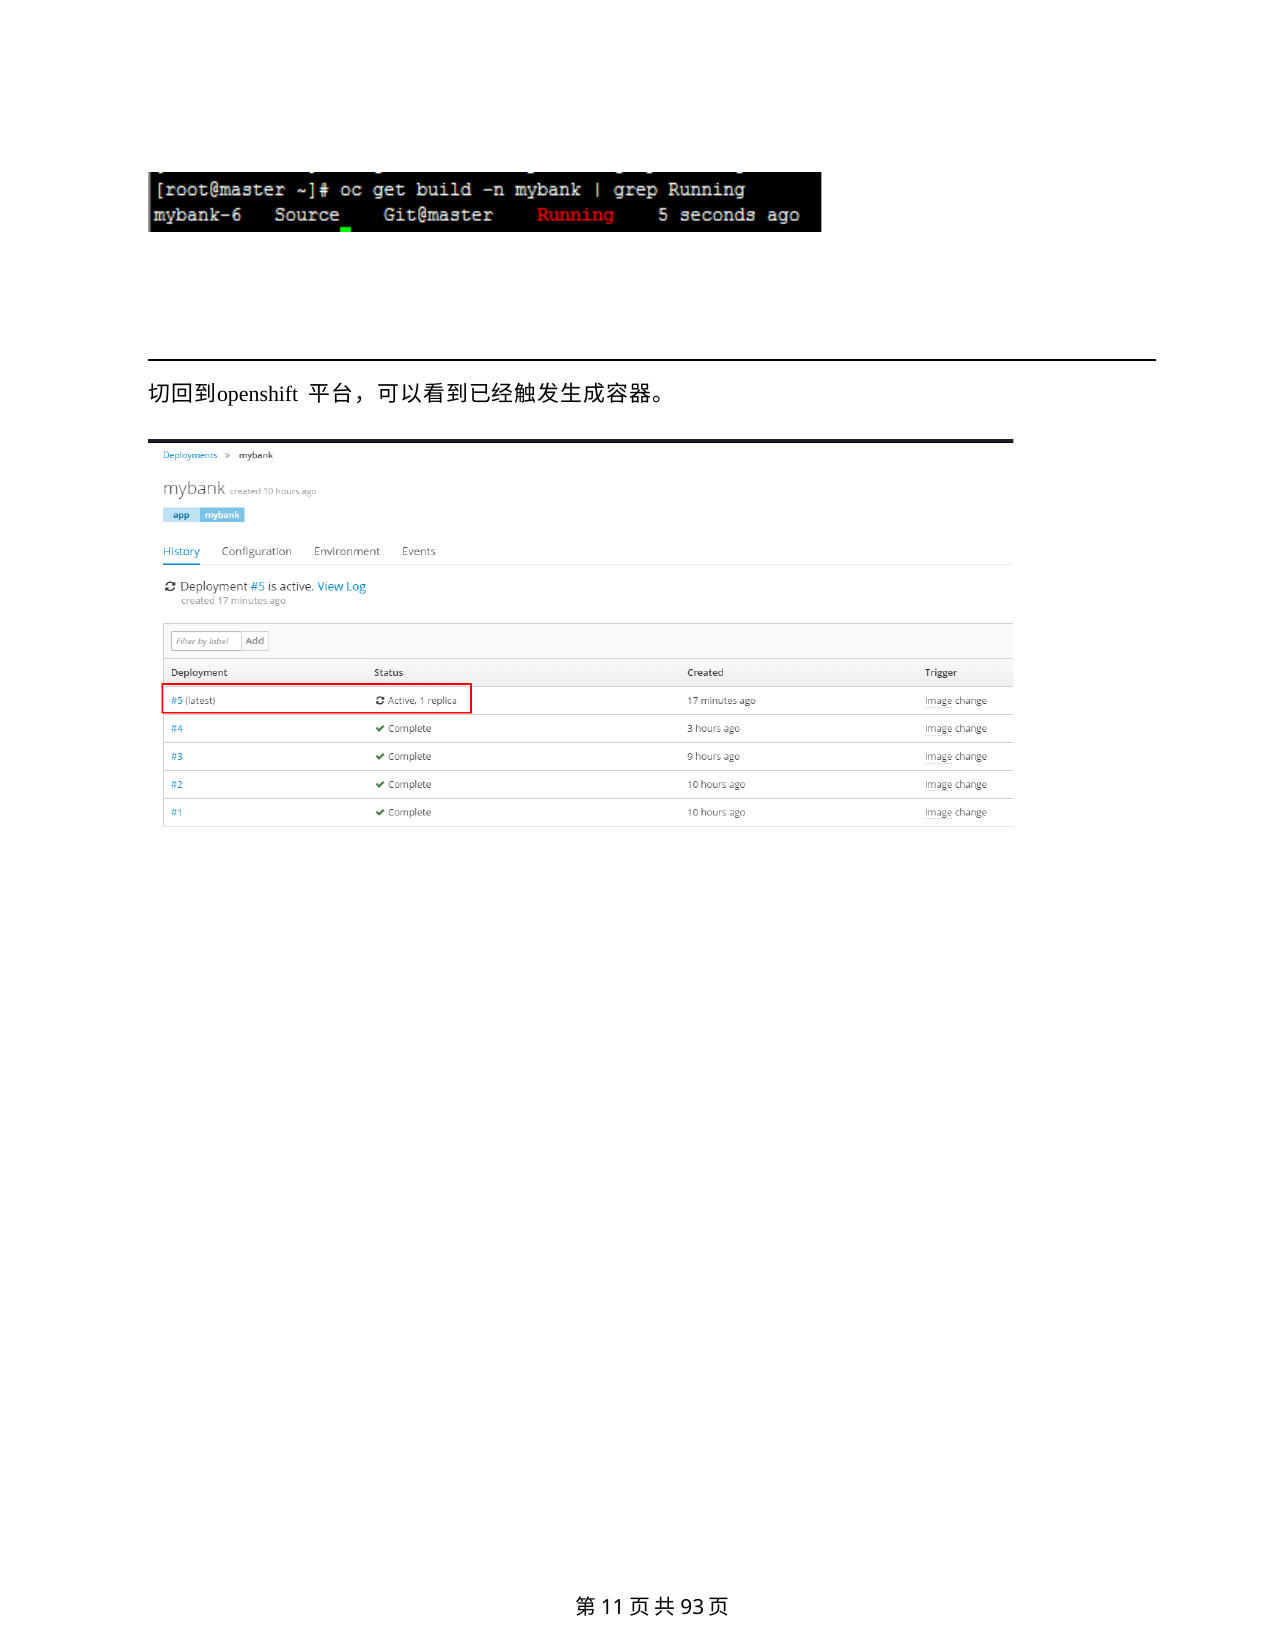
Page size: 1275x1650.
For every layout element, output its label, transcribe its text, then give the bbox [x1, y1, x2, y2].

picture [148, 439, 1014, 827]
picture [148, 172, 822, 232]
text 切回到openshift平台，可以看到已经触发生成容器。 [148, 373, 1156, 411]
